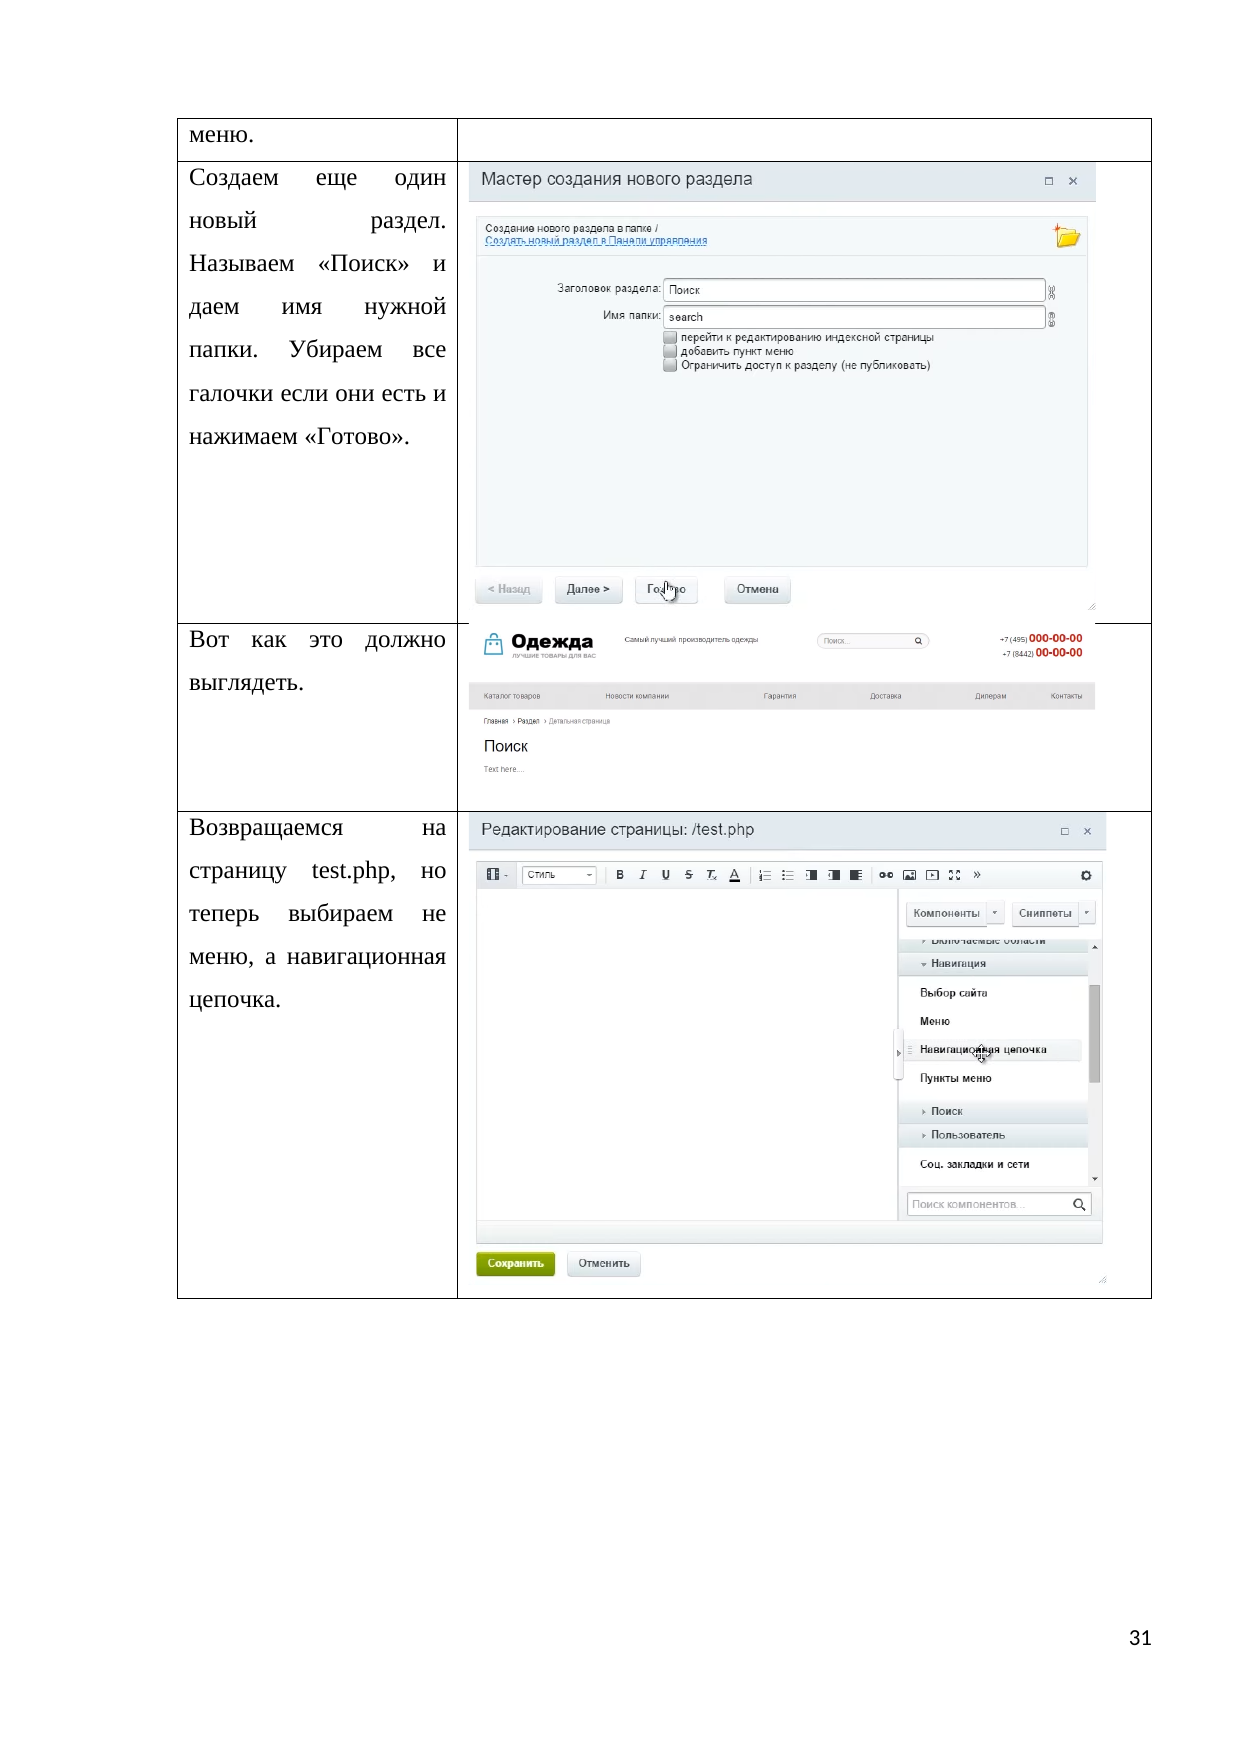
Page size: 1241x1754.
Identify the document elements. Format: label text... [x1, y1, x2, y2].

picture [468, 812, 1107, 1285]
picture [468, 162, 1096, 610]
table_cell Вот как это должно выглядеть. [178, 624, 457, 811]
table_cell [178, 119, 457, 161]
table_cell [458, 162, 1151, 623]
table_cell [458, 624, 1151, 811]
table_cell Создаем еще один новый раздел. Называем «Поиск» и даем имя нужной папки. Убираем все галочки если они есть и нажимаем «Готово». [178, 162, 457, 623]
table_cell [458, 812, 1151, 1298]
table_cell [458, 119, 1151, 161]
picture [468, 623, 1096, 798]
table_cell Возвращаемся на страницу test.php, но теперь выбираем не меню, а навигационная цепочка. [178, 812, 457, 1298]
